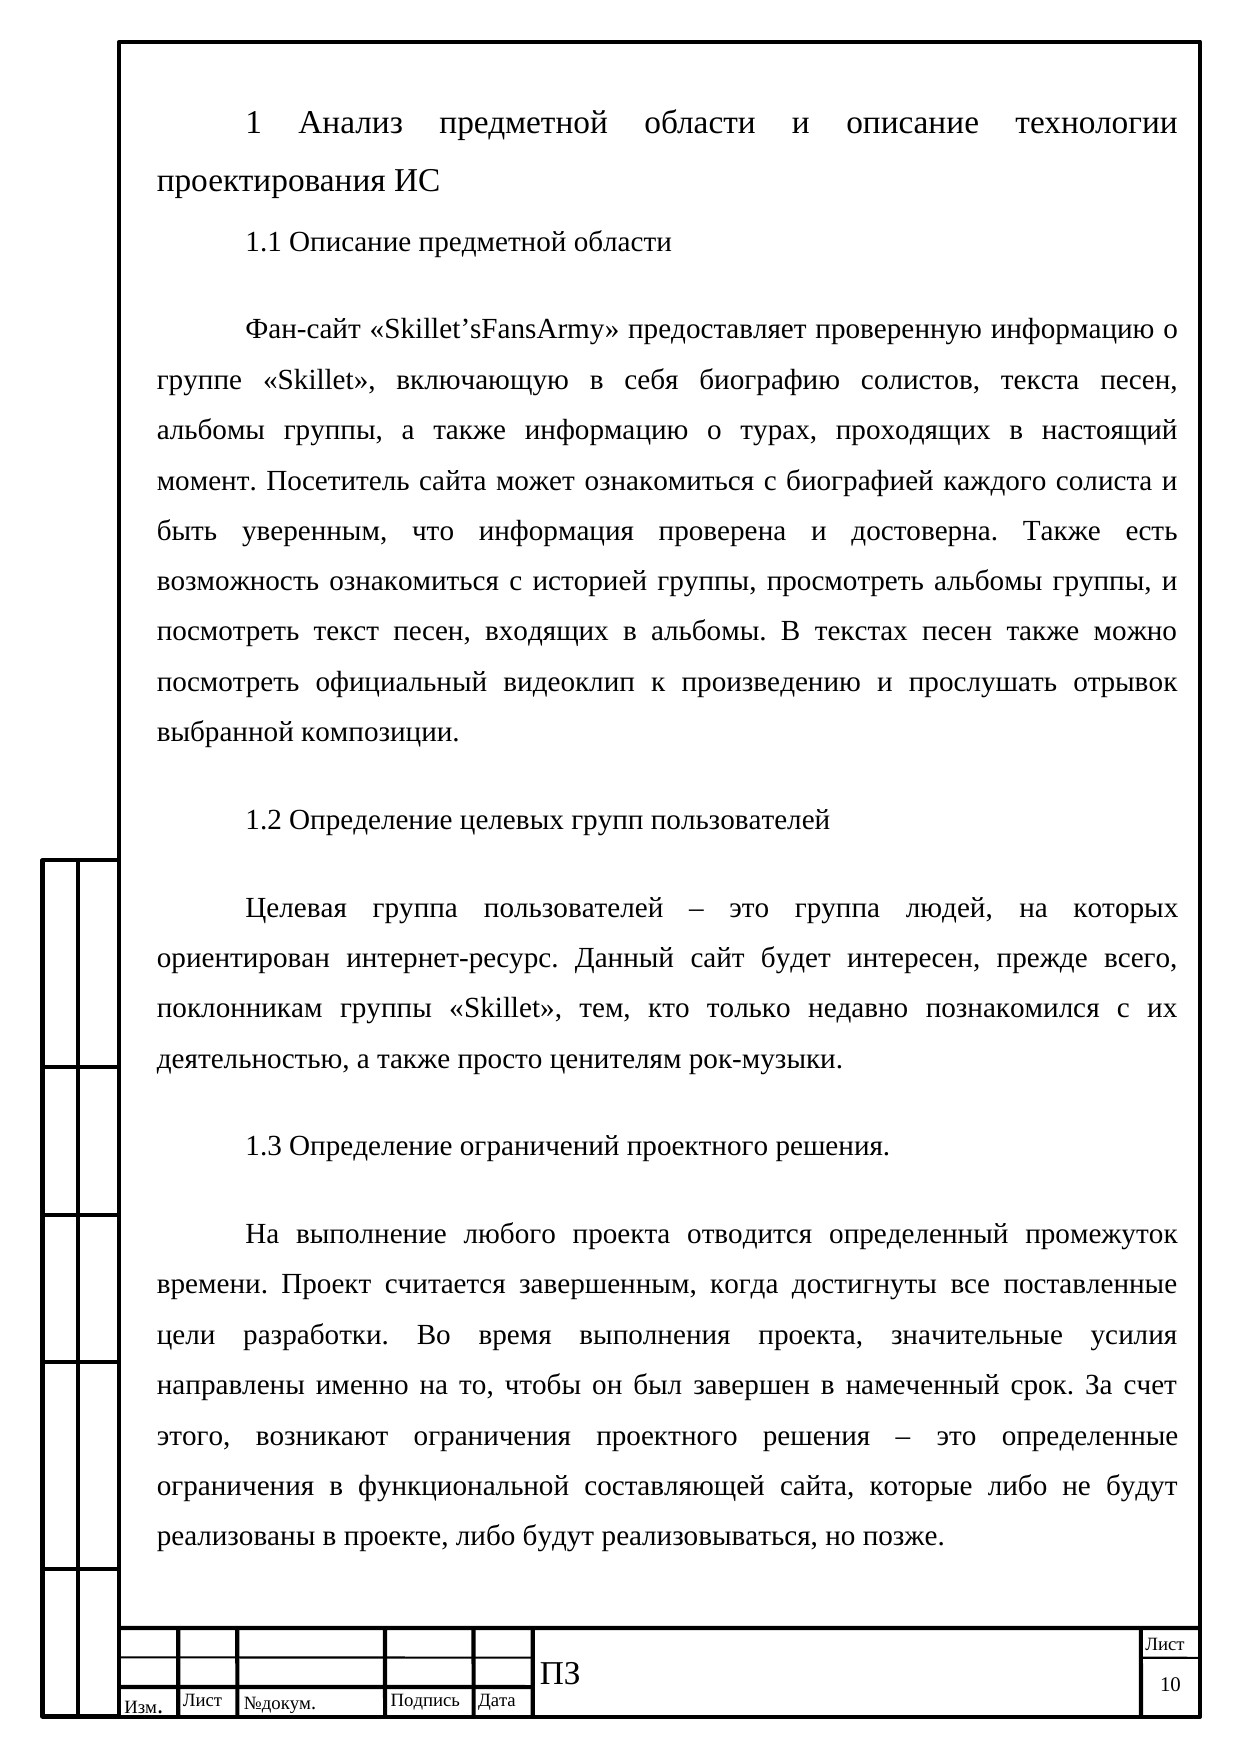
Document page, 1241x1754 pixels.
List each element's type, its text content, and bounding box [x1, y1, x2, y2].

subtitle 1.1 Описание предметной области [157, 224, 1178, 257]
subtitle 1 Анализ предметной области и описание технологии проектирования ИС [157, 103, 1178, 198]
text Фан-сайт «Skillet’sFansArmy» предоставляет проверенную информацию о группе «Skillet», включающую в себя биографию солистов, текста песен, альбомы группы, а также информацию о турах, проходящих в настоящий момент. Посетитель сайта может ознакомиться с биографией каждого солиста и быть уверенным, что информация проверена и достоверна. Также есть возможность ознакомиться с историей группы, просмотреть альбомы группы, и посмотреть текст песен, входящих в альбомы. В текстах песен также можно посмотреть официальный видеоклип к произведению и прослушать отрывок выбранной композиции. [157, 312, 1178, 748]
text На выполнение любого проекта отводится определенный промежуток времени. Проект считается завершенным, когда достигнуты все поставленные цели разработки. Во время выполнения проекта, значительные усилия направлены именно на то, чтобы он был завершен в намеченный срок. За счет этого, возникают ограничения проектного решения – это определенные ограничения в функциональной составляющей сайта, которые либо не будут реализованы в проекте, либо будут реализовываться, но позже. [157, 1501, 1178, 1552]
subtitle 1.2 Определение целевых групп пользователей [157, 802, 1178, 836]
text На выполнение любого проекта отводится определенный промежуток времени. Проект считается завершенным, когда достигнуты все поставленные цели разработки. Во время выполнения проекта, значительные усилия направлены именно на то, чтобы он был завершен в намеченный срок. За счет этого, возникают ограничения проектного решения – это определенные ограничения в функциональной составляющей сайта, которые либо не будут реализованы в проекте, либо будут реализовываться, но позже. [157, 1216, 1178, 1468]
text Целевая группа пользователей – это группа людей, на которых ориентирован интернет-ресурс. Данный сайт будет интересен, прежде всего, поклонникам группы «Skillet», тем, кто только недавно познакомился с их деятельностью, а также просто ценителям рок-музыки. [157, 890, 1178, 940]
text Целевая группа пользователей – это группа людей, на которых ориентирован интернет-ресурс. Данный сайт будет интересен, прежде всего, поклонникам группы «Skillet», тем, кто только недавно познакомился с их деятельностью, а также просто ценителям рок-музыки. [157, 974, 1178, 1074]
subtitle 1.3 Определение ограничений проектного решения. [157, 1128, 1178, 1162]
